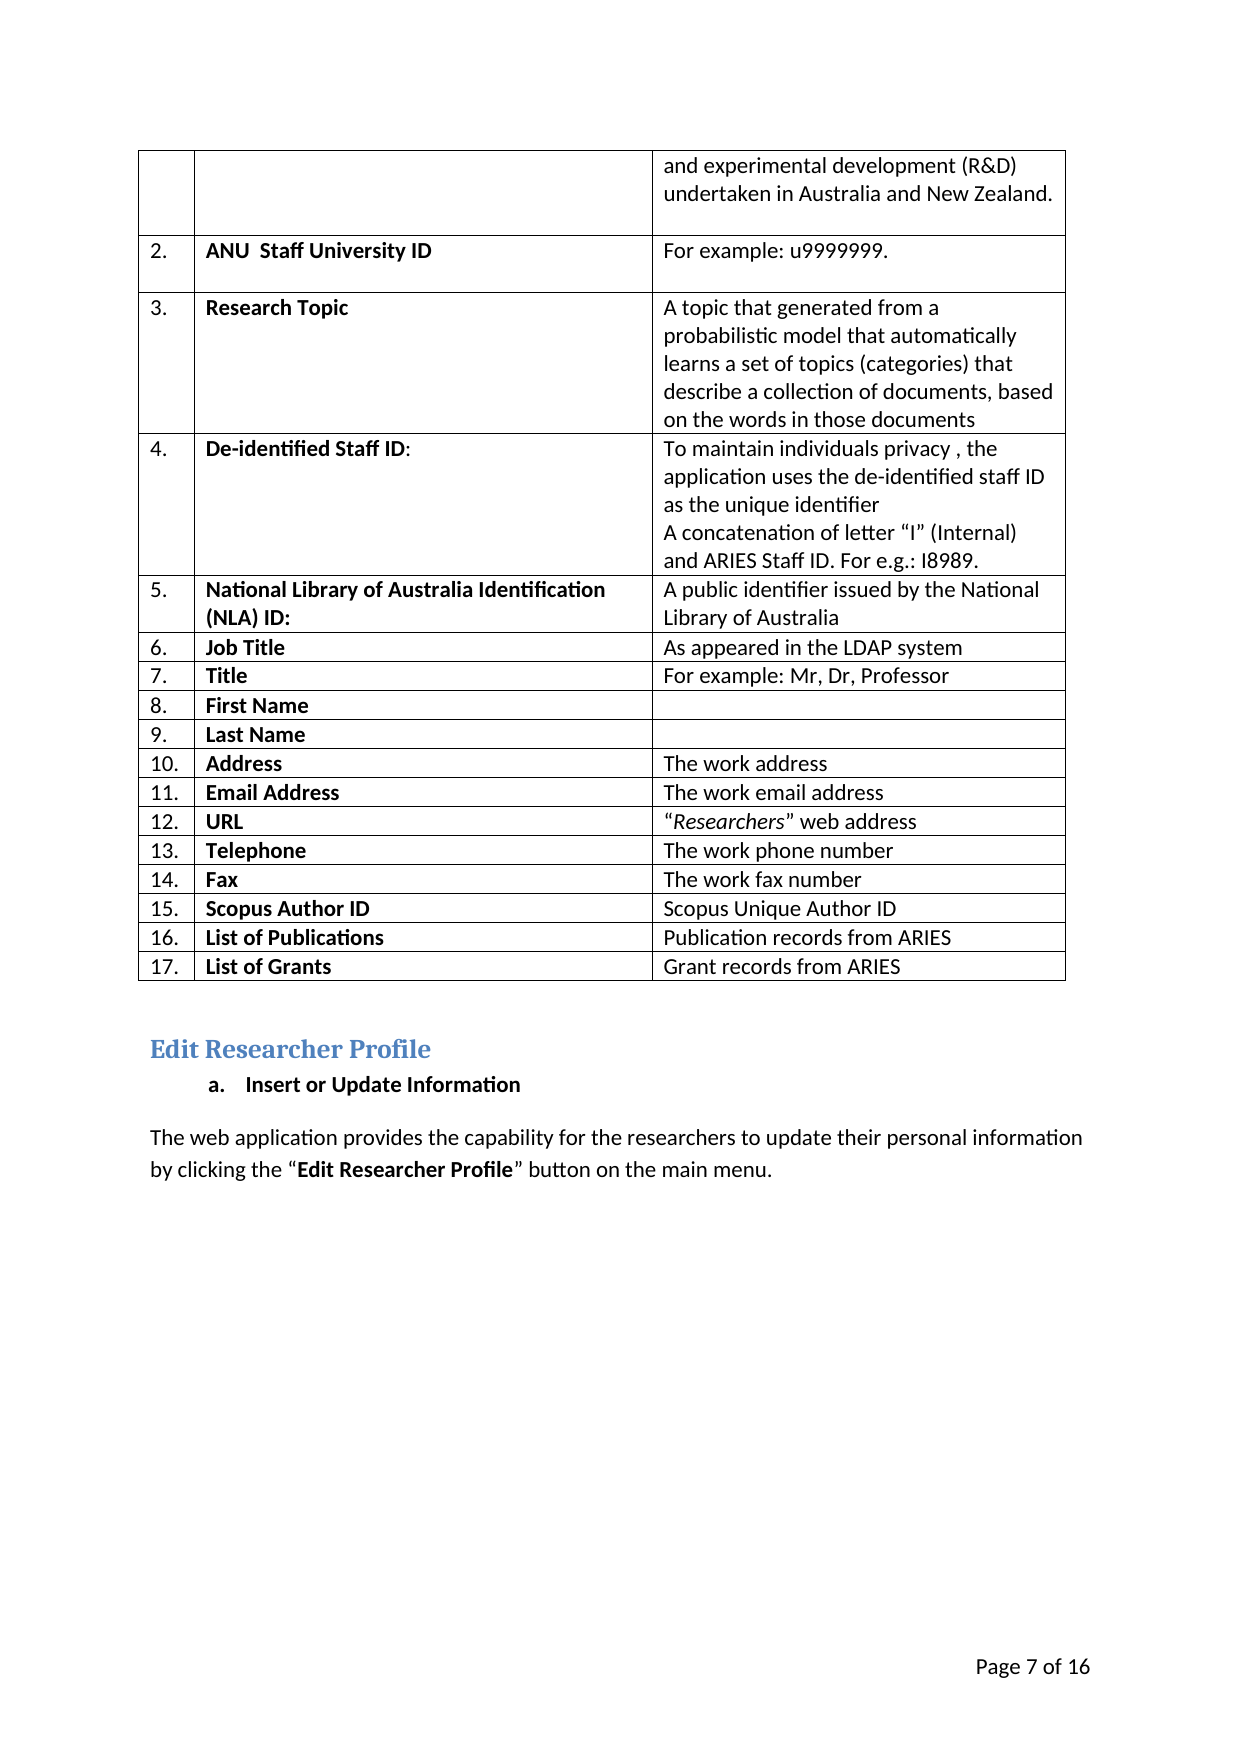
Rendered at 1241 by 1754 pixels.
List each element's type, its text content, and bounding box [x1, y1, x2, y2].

table_cell Email Address [195, 778, 652, 806]
table_cell URL [195, 807, 652, 835]
table_cell 12. [139, 807, 194, 835]
table_cell First Name [195, 691, 652, 719]
table_cell The work email address [653, 778, 1065, 806]
table_cell Publication records from ARIES [653, 923, 1065, 951]
table_cell List of Publications [195, 923, 652, 951]
table_cell Fax [195, 865, 652, 893]
table_cell 2. [139, 236, 194, 292]
table_cell 9. [139, 720, 194, 748]
table_cell Research Topic [195, 293, 652, 433]
table_cell A topic that generated from a probabilistic model that automatically learns a set of topics (categories) that describe a collection of documents, based on the words in those documents [653, 293, 1065, 433]
table_cell 13. [139, 836, 194, 864]
table_cell 5. [139, 576, 194, 632]
table_cell 3. [139, 293, 194, 433]
table_cell 15. [139, 894, 194, 922]
table_cell List of Grants [195, 952, 652, 980]
table_cell Telephone [195, 836, 652, 864]
table_cell For example: u9999999. [653, 236, 1065, 292]
table_cell Grant records from ARIES [653, 952, 1065, 980]
table_cell 14. [139, 865, 194, 893]
table_cell 6. [139, 633, 194, 661]
table_cell 17. [139, 952, 194, 980]
subtitle Edit Researcher Profile [150, 1034, 1090, 1066]
table_cell A public identifier issued by the National Library of Australia [653, 576, 1065, 632]
table_cell Last Name [195, 720, 652, 748]
table_cell Title [195, 662, 652, 690]
table_cell [653, 720, 1065, 748]
table_cell Address [195, 749, 652, 777]
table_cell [195, 151, 652, 235]
table_cell National Library of Australia Identification (NLA) ID: [195, 576, 652, 632]
list Insert or Update Information [208, 1070, 1090, 1098]
table_cell To maintain individuals privacy , the application uses the de-identified staff ID as the unique identifier A concatenation of letter “I” (Internal) and ARIES Staff ID. For e.g.: I8989. [653, 434, 1065, 574]
table_cell 8. [139, 691, 194, 719]
table_cell 7. [139, 662, 194, 690]
table_cell “Researchers” web address [653, 807, 1065, 835]
table_cell The work fax number [653, 865, 1065, 893]
table_cell The work address [653, 749, 1065, 777]
table_cell De-identified Staff ID: [195, 434, 652, 574]
table_cell Job Title [195, 633, 652, 661]
table_cell As appeared in the LDAP system [653, 633, 1065, 661]
table_cell 11. [139, 778, 194, 806]
table_cell The work phone number [653, 836, 1065, 864]
table_cell Scopus Unique Author ID [653, 894, 1065, 922]
table_cell 1. [139, 151, 194, 235]
table_cell 10. [139, 749, 194, 777]
table_cell 16. [139, 923, 194, 951]
table_cell 4. [139, 434, 194, 574]
text The web application provides the capability for the researchers to update their personal information by clicking the “Edit Researcher Profile” button on the main menu. [150, 1123, 1090, 1183]
table_cell For example: Mr, Dr, Professor [653, 662, 1065, 690]
table_cell ANU Staff University ID [195, 236, 652, 292]
table_cell [653, 691, 1065, 719]
table_cell Scopus Author ID [195, 894, 652, 922]
